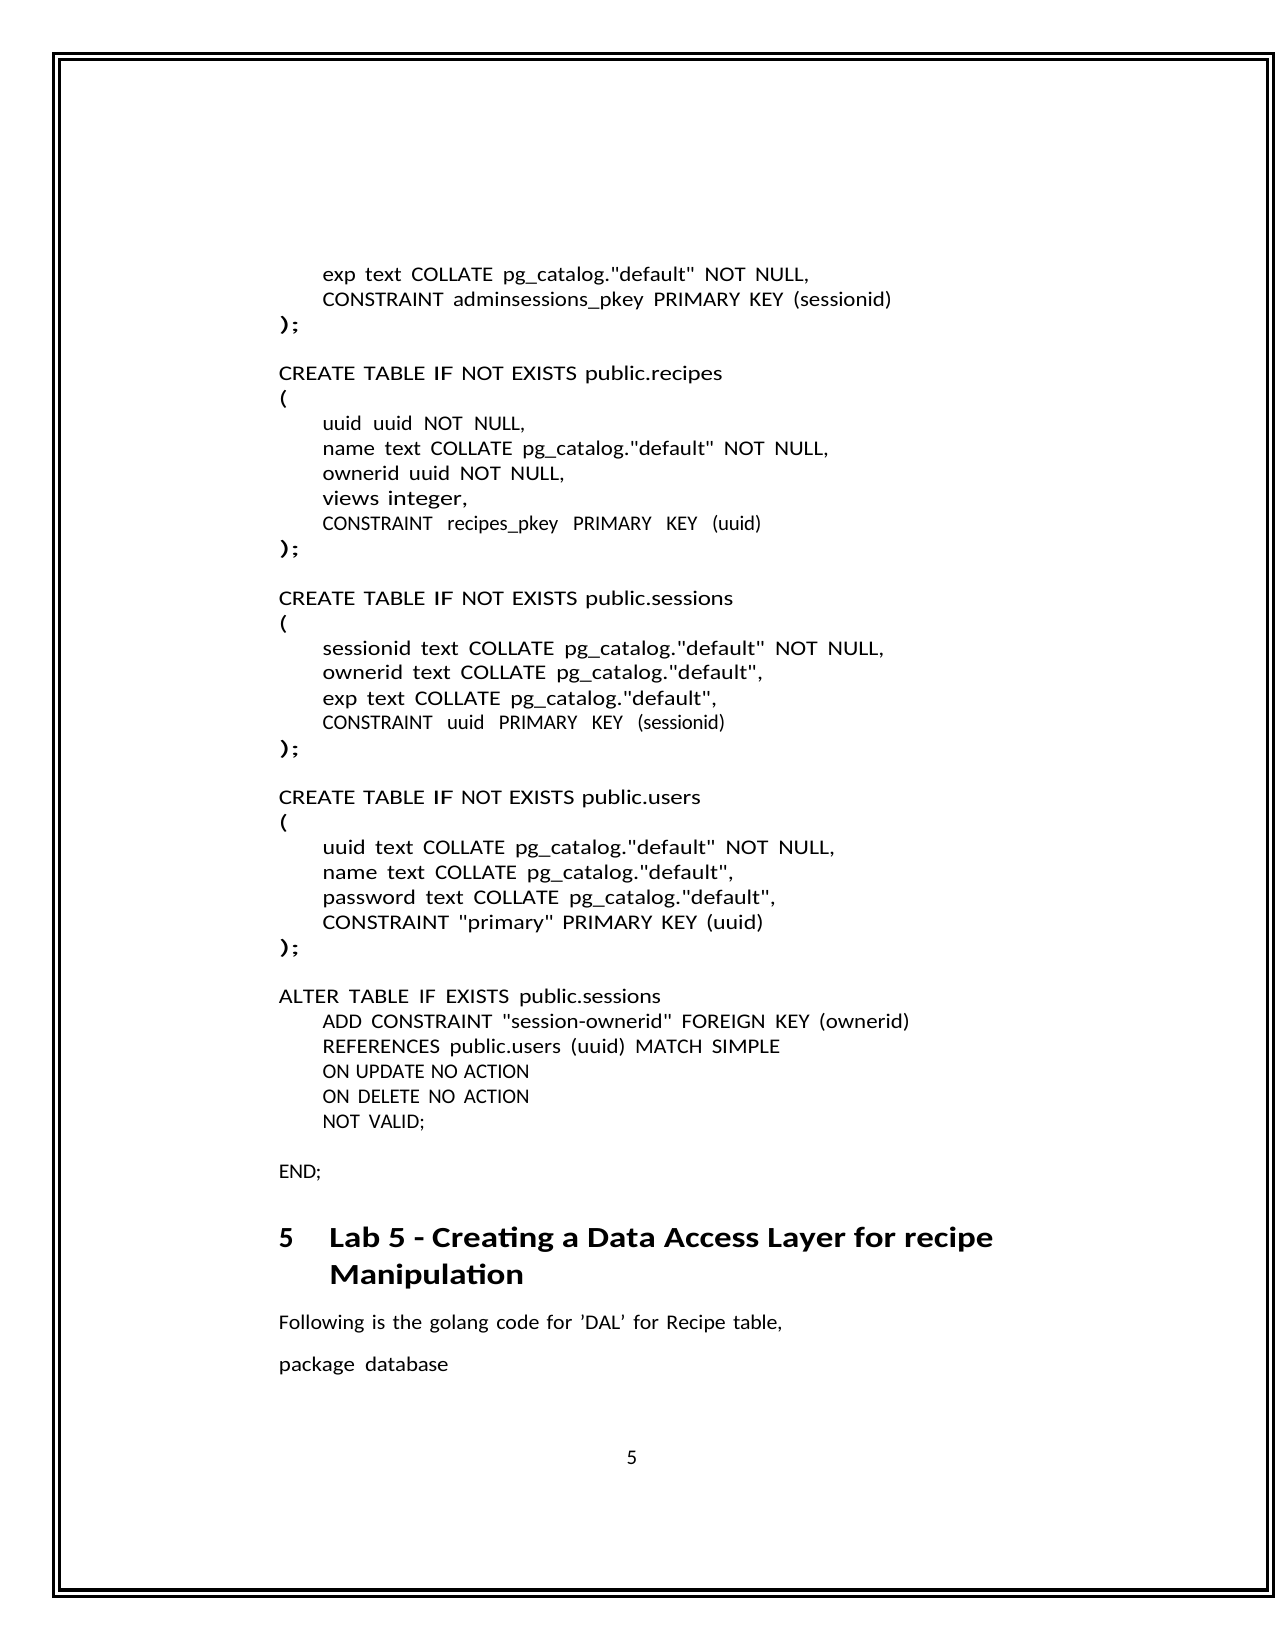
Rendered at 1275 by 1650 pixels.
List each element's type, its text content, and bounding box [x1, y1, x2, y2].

text ADD CONSTRAINT "session-ownerid" FOREIGN KEY (ownerid) REFERENCES public.users (uuid) MATCH SIMPLE [322, 1009, 911, 1059]
text ); [279, 311, 1266, 336]
text name text COLLATE pg_catalog."default" NOT NULL, ownerid uuid NOT NULL, [322, 436, 900, 486]
text END; [279, 1158, 1266, 1183]
text CREATE TABLE IF NOT EXISTS public.recipes ( [279, 361, 726, 411]
text ALTER TABLE IF EXISTS public.sessions [279, 984, 1266, 1009]
text uuid text COLLATE pg_catalog."default" NOT NULL, name text COLLATE pg_catalog."default", [322, 834, 846, 884]
text CREATE TABLE IF NOT EXISTS public.users ( [279, 784, 705, 834]
text ); [279, 934, 1266, 959]
text views integer, [322, 486, 1266, 510]
subtitle Lab 5 - Creating a Data Access Layer for recipe Manipulation [278, 1219, 1003, 1292]
text Following is the golang code for ’DAL’ for Recipe table, [279, 1309, 1266, 1335]
text CONSTRAINT recipes_pkey PRIMARY KEY (uuid) [322, 510, 1266, 535]
text ); [279, 735, 1266, 760]
text ); [279, 535, 1266, 560]
text exp text COLLATE pg_catalog."default", CONSTRAINT uuid PRIMARY KEY (sessionid) [322, 685, 792, 735]
text CREATE TABLE IF NOT EXISTS public.sessions ( [279, 585, 738, 635]
text password text COLLATE pg_catalog."default", CONSTRAINT "primary" PRIMARY KEY (uuid) [322, 884, 792, 934]
text exp text COLLATE pg_catalog."default" NOT NULL, CONSTRAINT adminsessions_pkey PRIMARY KEY (sessionid) [322, 261, 900, 311]
text package database [279, 1351, 1266, 1377]
text uuid uuid NOT NULL, [322, 411, 1266, 436]
text ON UPDATE NO ACTION ON DELETE NO ACTION NOT VALID; [322, 1059, 529, 1134]
text sessionid text COLLATE pg_catalog."default" NOT NULL, ownerid text COLLATE pg_catalog."default", [322, 635, 900, 685]
